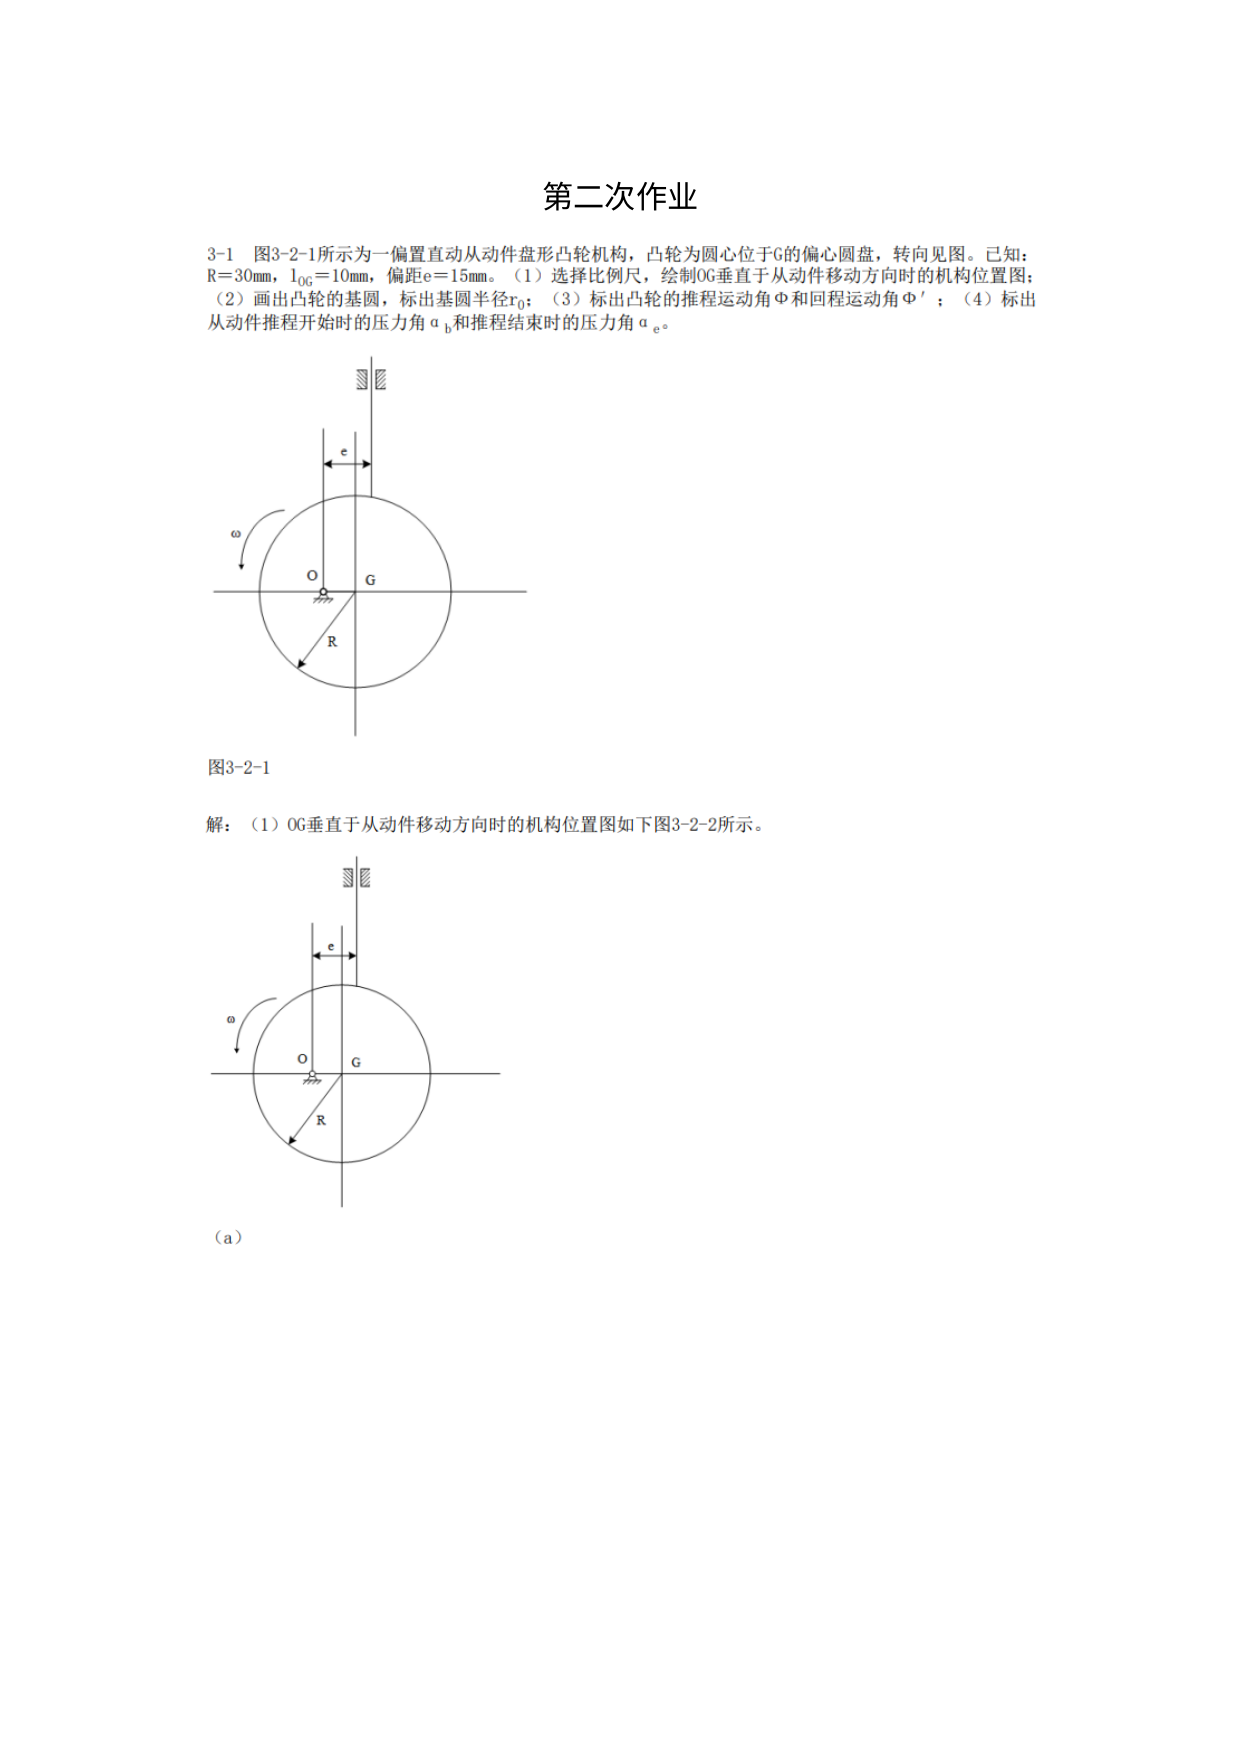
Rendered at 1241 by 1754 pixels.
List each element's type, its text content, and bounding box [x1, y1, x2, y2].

text 第二次作业 [187, 162, 1053, 227]
picture [187, 227, 1053, 784]
picture [187, 812, 1053, 1271]
